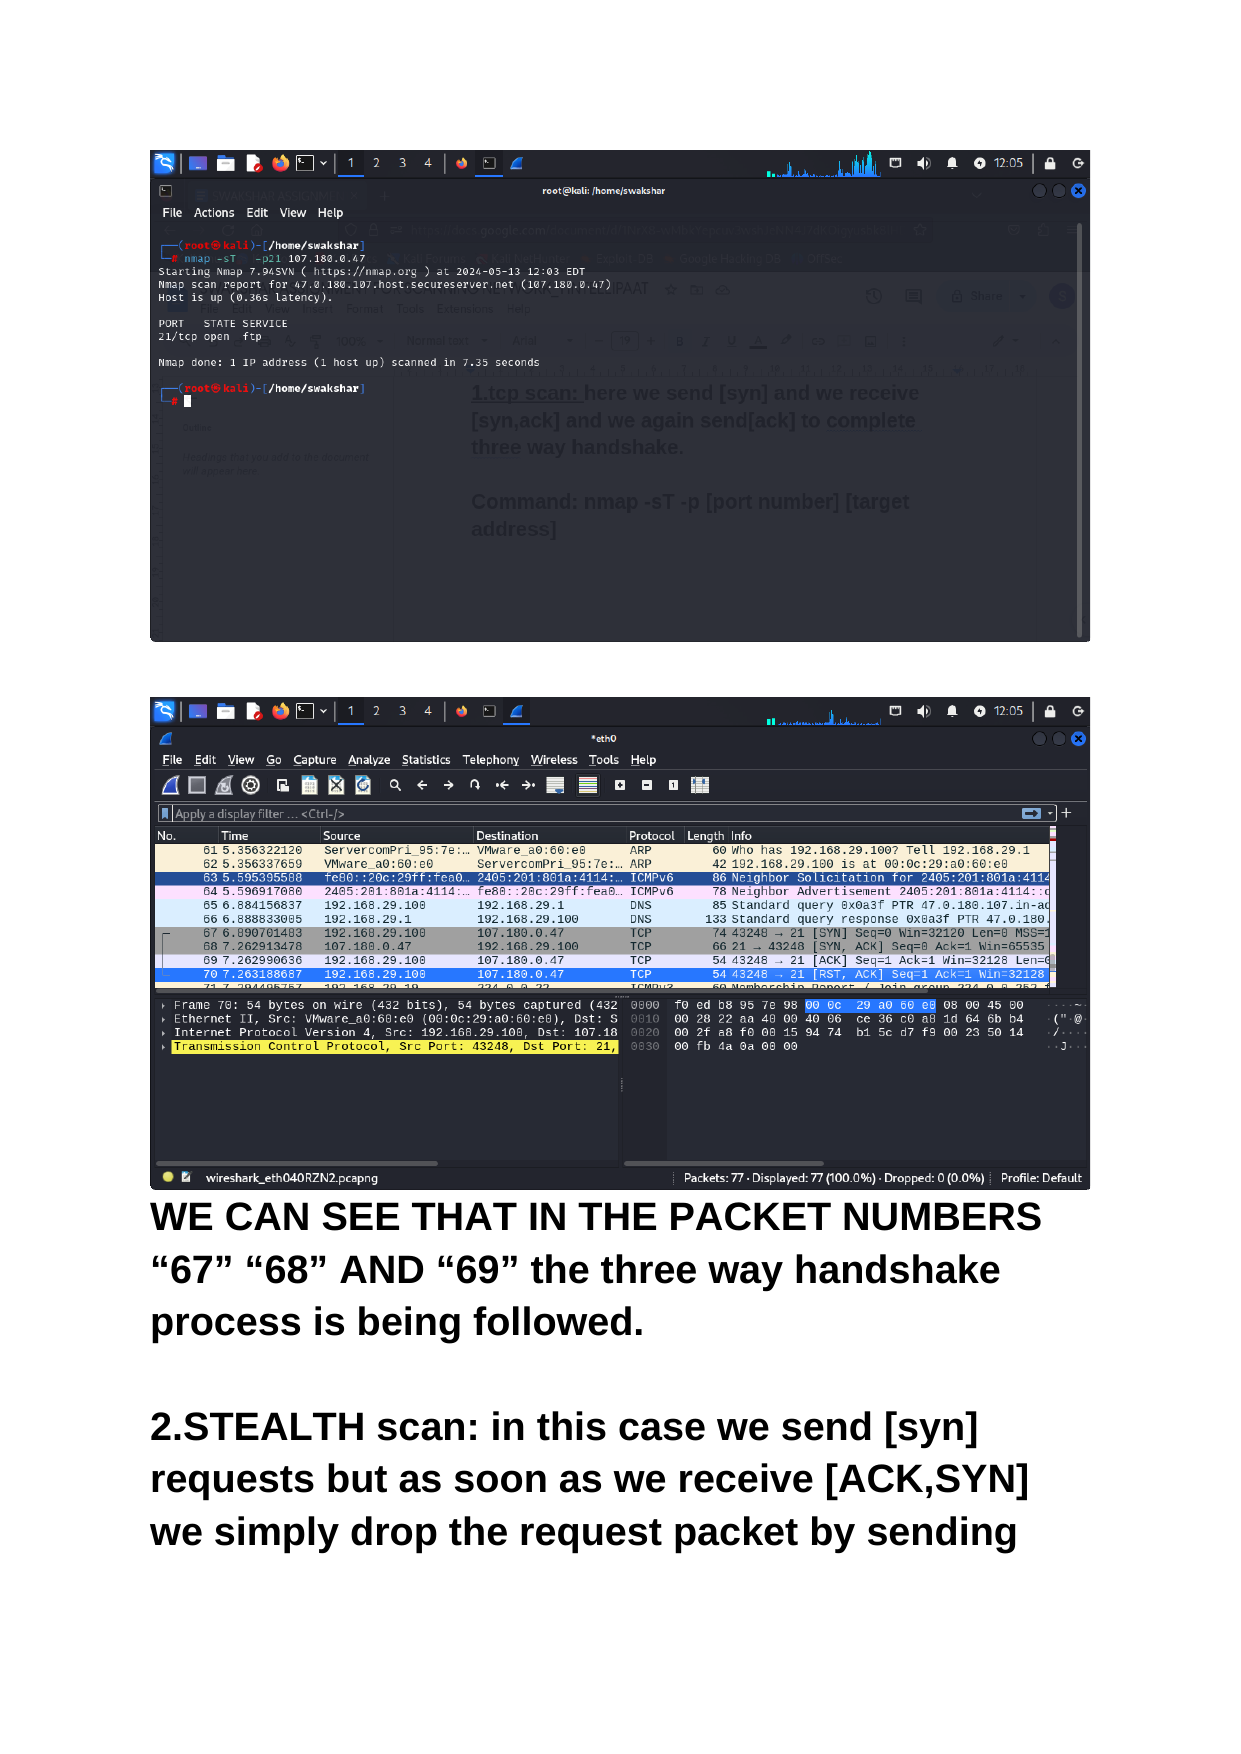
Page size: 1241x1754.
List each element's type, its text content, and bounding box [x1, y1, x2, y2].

text “67” “68” AND “69” the three way handshake process is being followed. [150, 1246, 1090, 1344]
picture [150, 697, 1091, 1190]
text WE CAN SEE THAT IN THE PACKET NUMBERS [150, 1193, 1090, 1239]
picture [150, 150, 1091, 642]
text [150, 1403, 1090, 1553]
